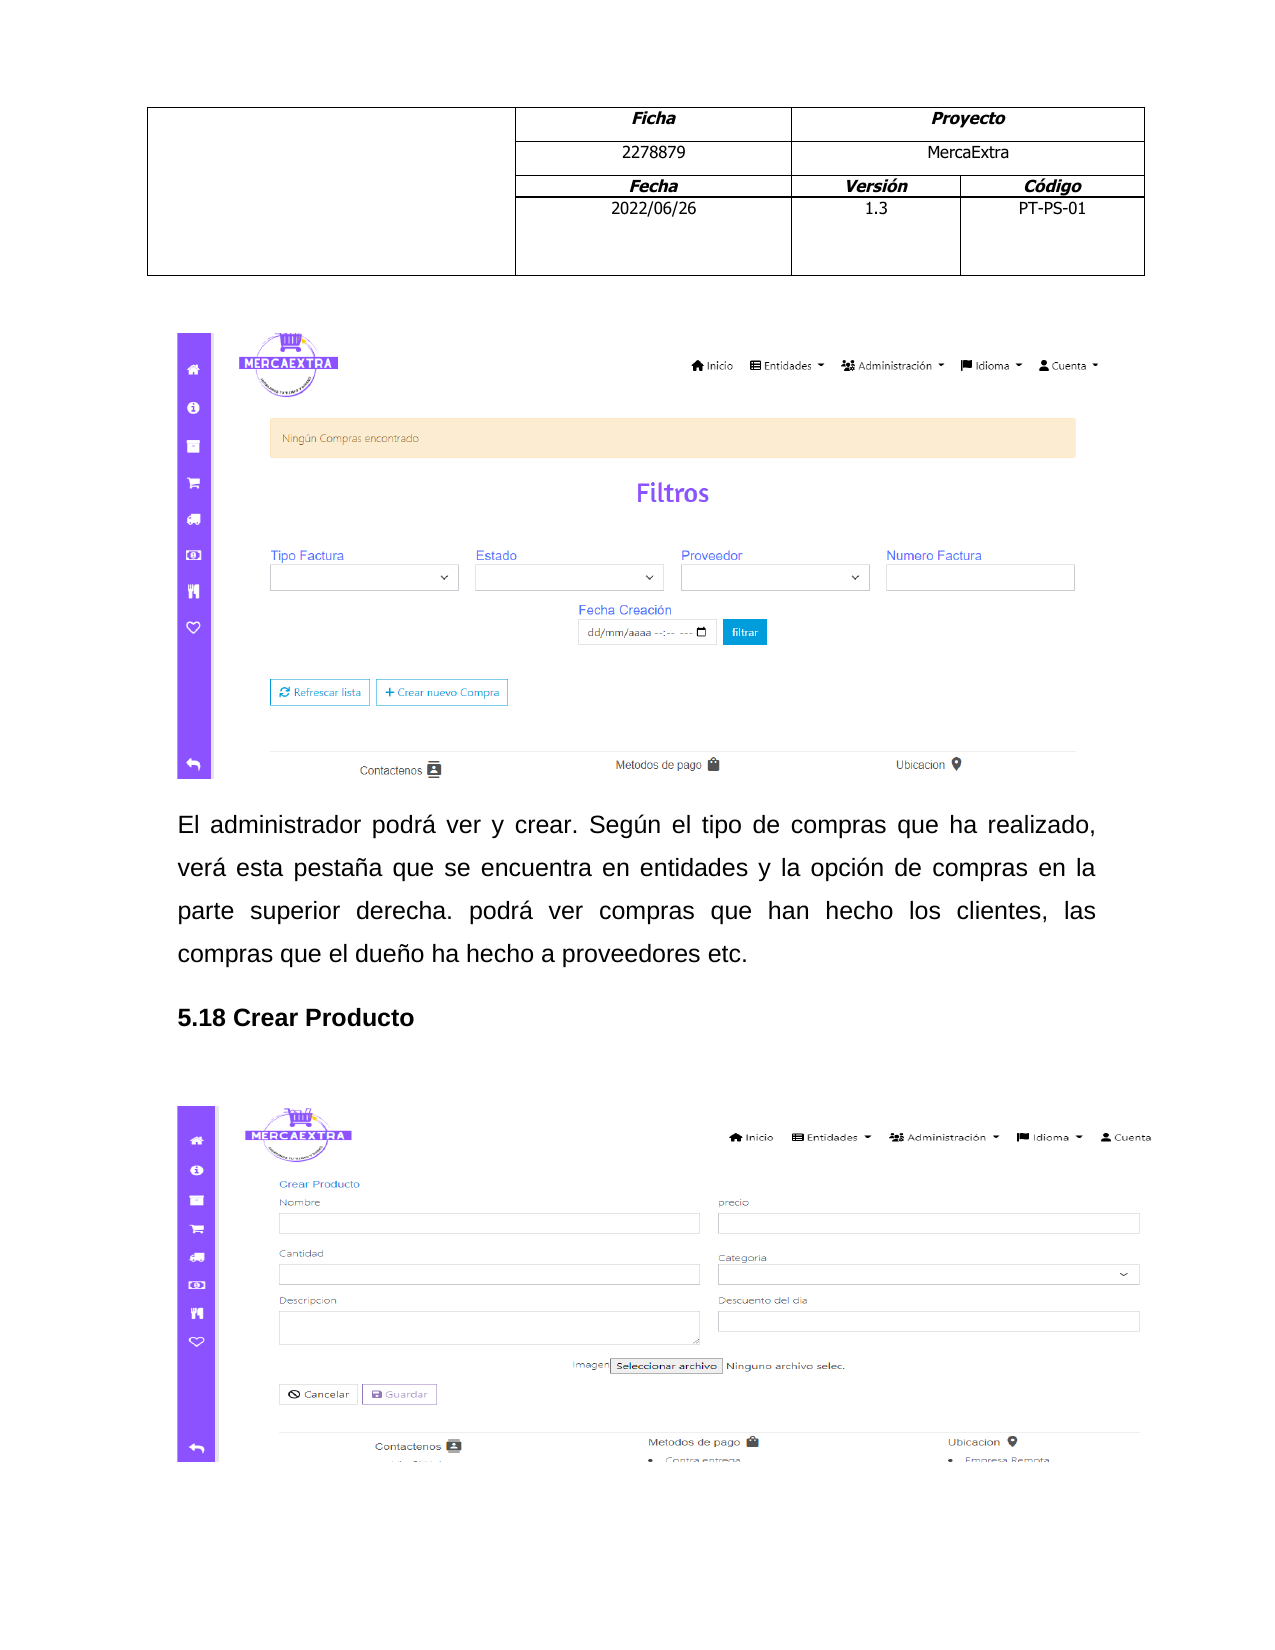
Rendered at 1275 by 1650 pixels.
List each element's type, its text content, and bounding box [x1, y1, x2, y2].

picture [177, 1106, 1157, 1462]
picture [177, 333, 1098, 779]
text El administrador podrá ver y crear. Según el tipo de compras que ha realizado, verá esta pestaña que se encuentra en entidades y la opción de compras en la parte superior derecha. podrá ver compras que han hecho los clientes, las compras que el dueño ha hecho a proveedores etc. [177, 810, 1098, 968]
subtitle 5.18 Crear Producto [177, 1003, 1098, 1032]
